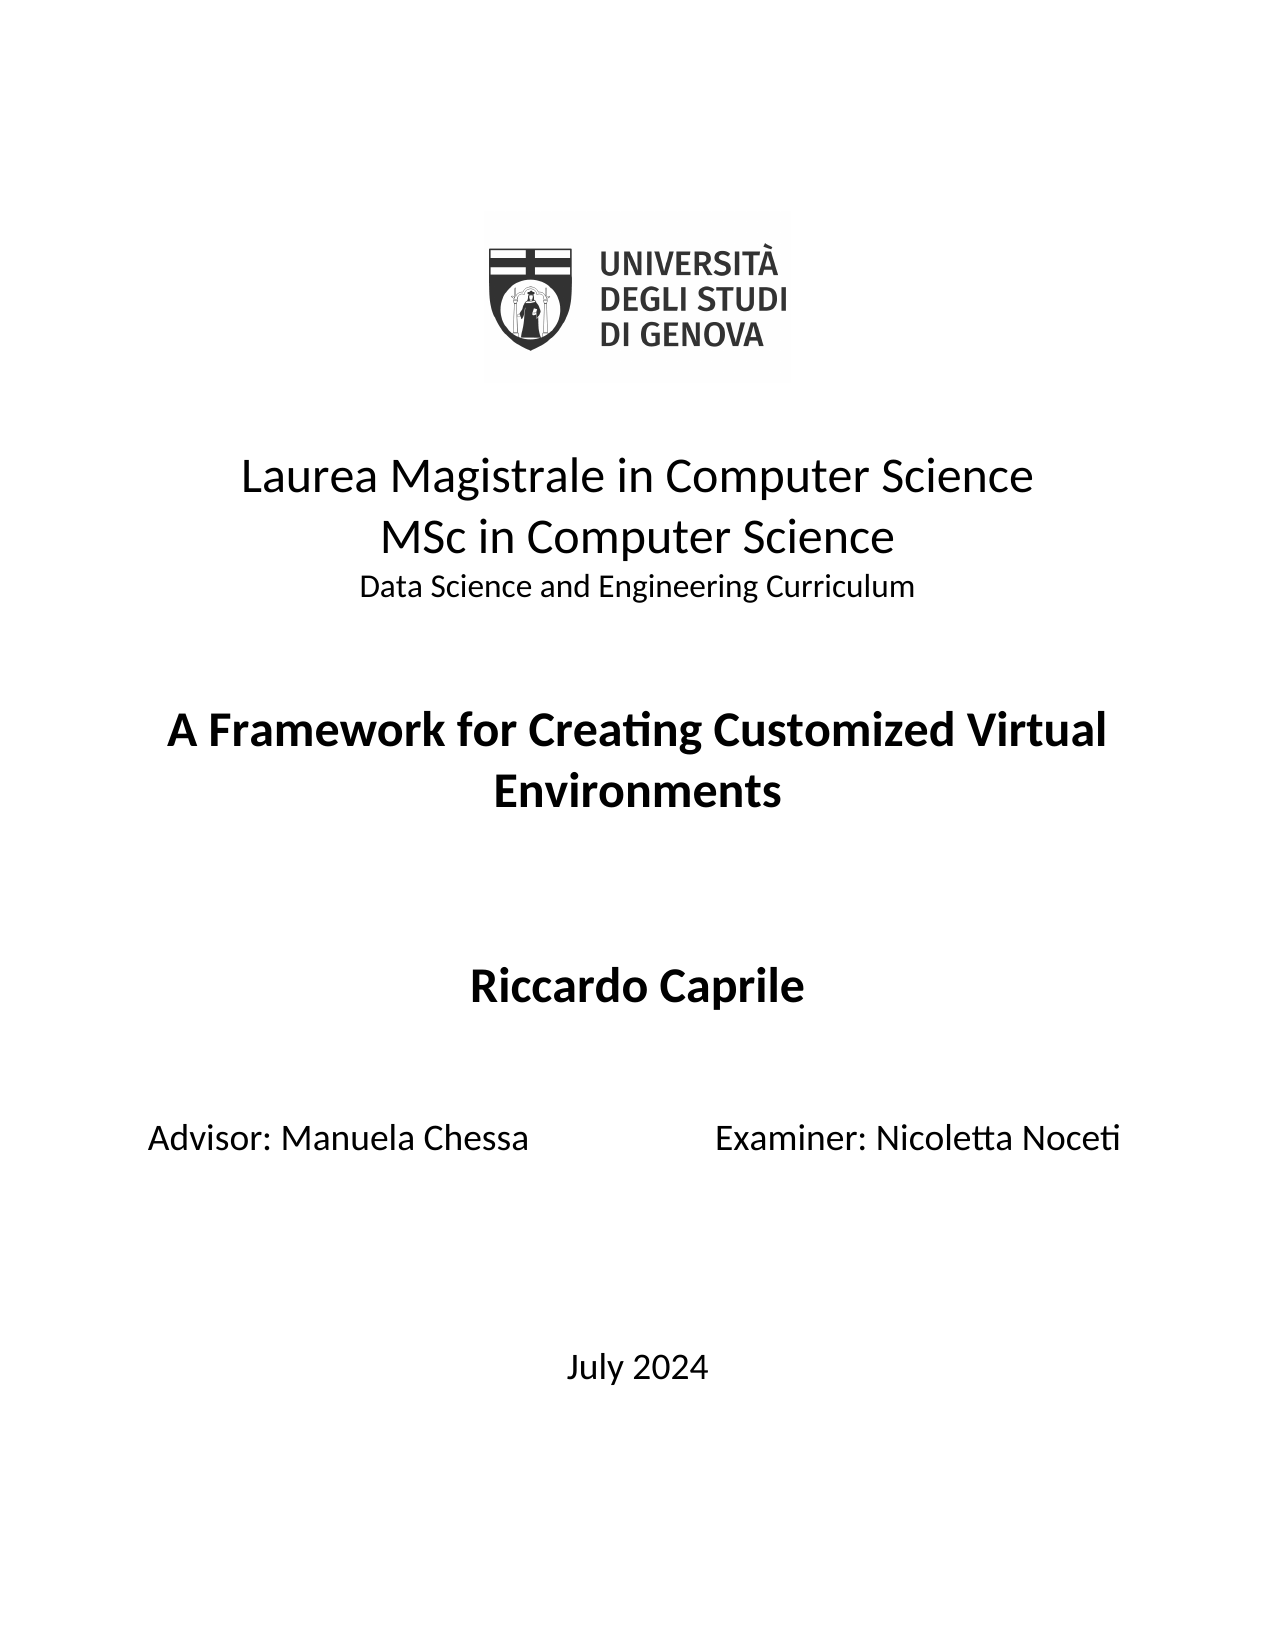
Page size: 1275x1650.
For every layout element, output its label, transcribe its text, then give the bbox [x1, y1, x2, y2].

picture [483, 211, 792, 383]
text Laurea Magistrale in Computer Science [148, 443, 1127, 504]
text Riccardo Caprile [148, 949, 1127, 1017]
text A Framework for Creating Customized Virtual Environments [148, 698, 1127, 820]
text July 2024 [148, 1343, 1127, 1389]
text Advisor: Manuela Chessa Examiner: Nicoletta Noceti [148, 1114, 1127, 1160]
text MSc in Computer Science [148, 504, 1127, 566]
text Data Science and Engineering Curriculum [148, 566, 1127, 606]
